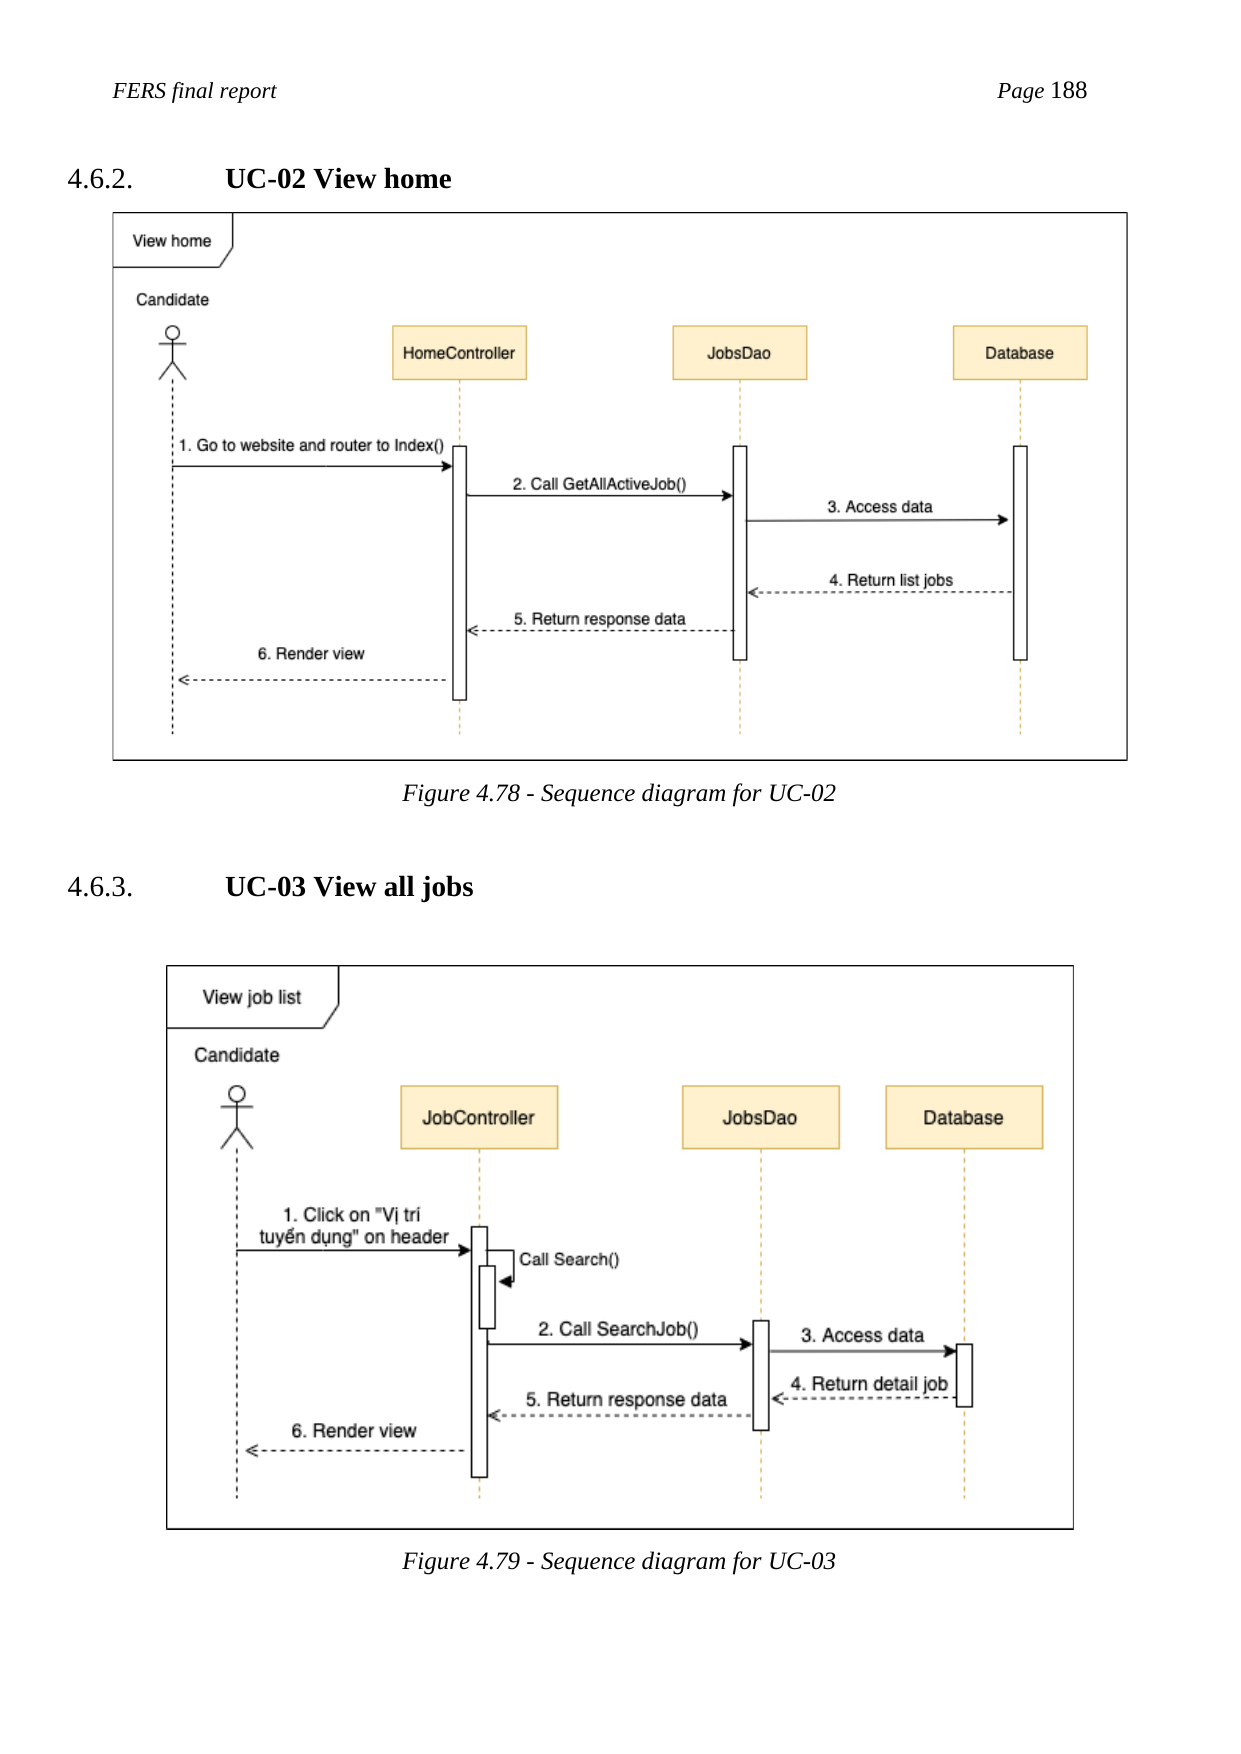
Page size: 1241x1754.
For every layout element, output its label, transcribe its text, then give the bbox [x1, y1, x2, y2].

picture [112, 212, 1128, 761]
subtitle UC-03 View all jobs [67, 869, 1128, 902]
text Figure 4.78 - Sequence diagram for UC-02 [112, 778, 1128, 806]
subtitle UC-02 View home [67, 161, 1128, 195]
text Figure 4.79 - Sequence diagram for UC-03 [112, 1546, 1128, 1575]
picture [166, 965, 1074, 1530]
